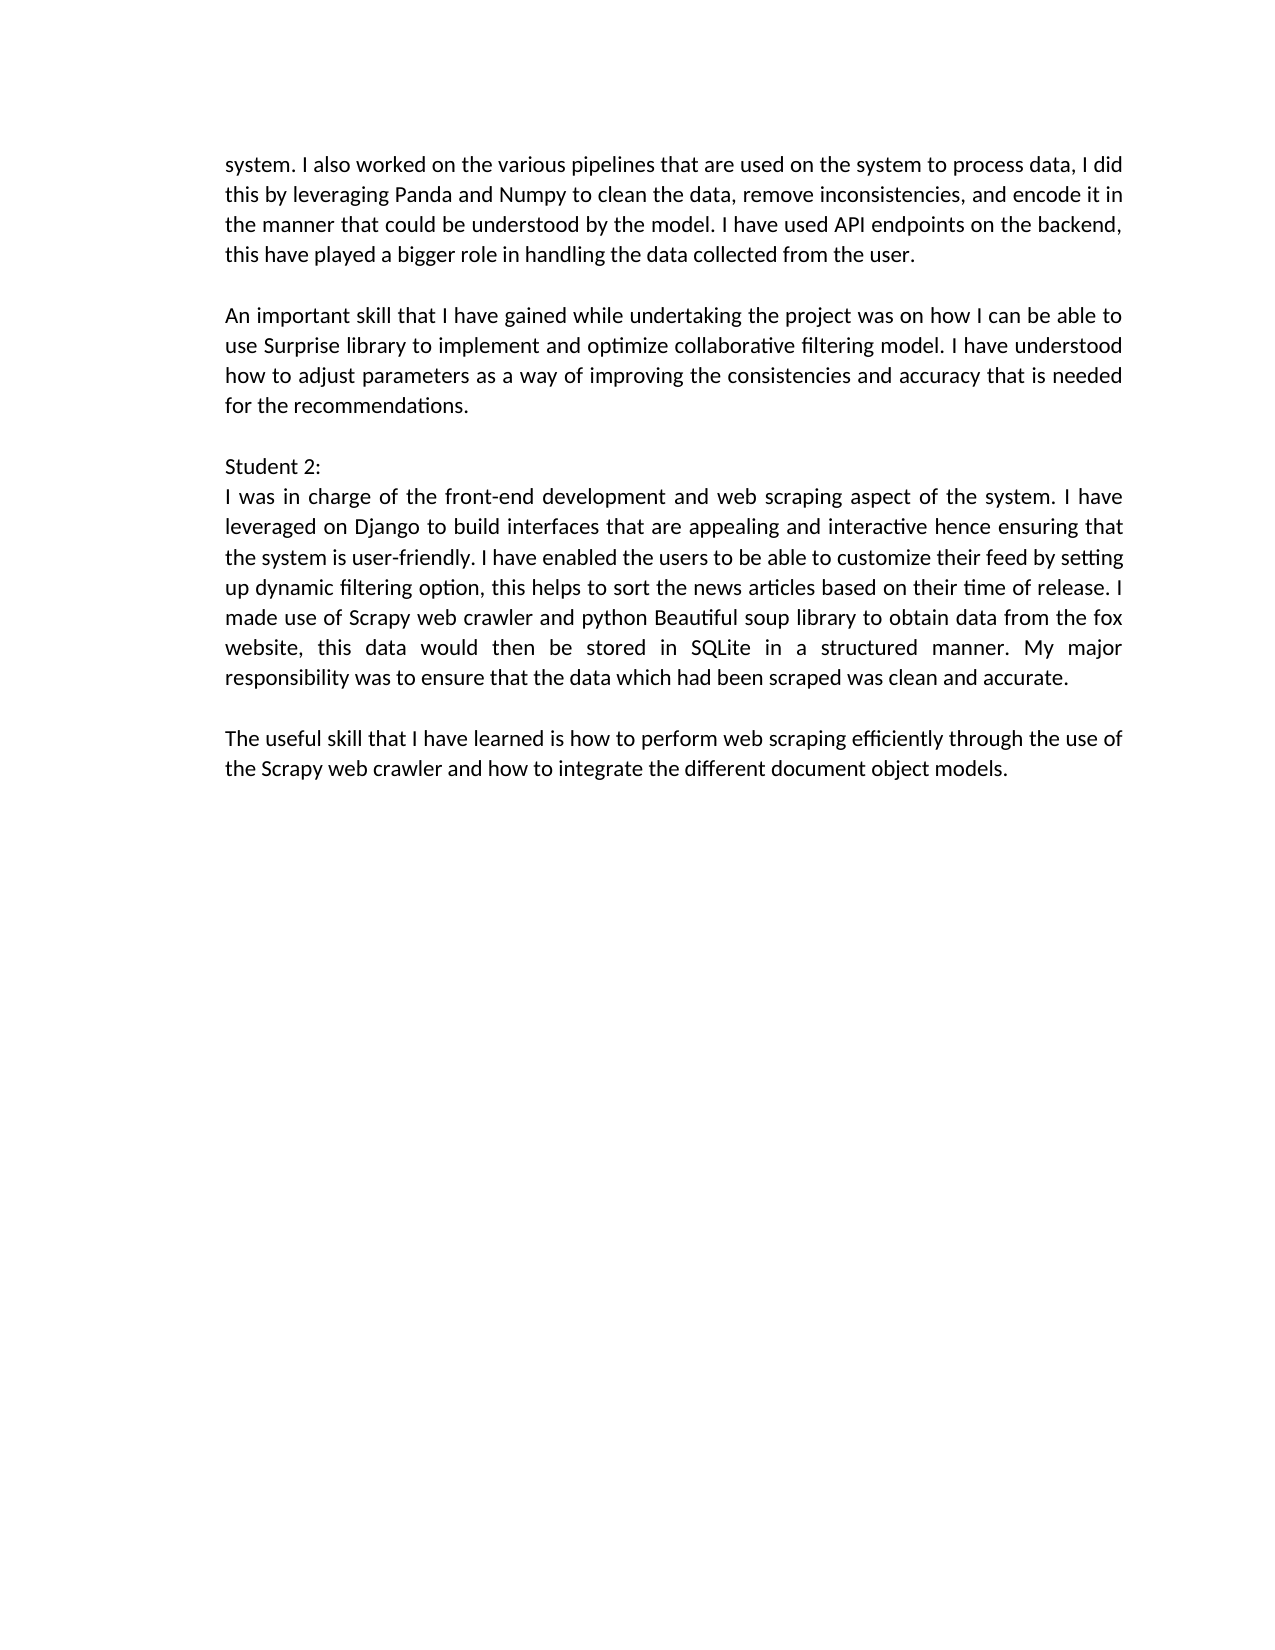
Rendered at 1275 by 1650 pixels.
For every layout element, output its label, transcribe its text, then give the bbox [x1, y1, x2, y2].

list I was in charge of the front-end development and web scraping aspect of the system. I have leveraged on Django to build interfaces that are appealing and interactive hence ensuring that the system is user-friendly. I have enabled the users to be able to customize their feed by setting up dynamic filtering option, this helps to sort the news articles based on their time of release. I made use of Scrapy web crawler and python Beautiful soup library to obtain data from the fox website, this data would then be stored in SQLite in a structured manner. My major responsibility was to ensure that the data which had been scraped was clean and accurate. [225, 482, 1125, 692]
list An important skill that I have gained while undertaking the project was on how I can be able to use Surprise library to implement and optimize collaborative filtering model. I have understood how to adjust parameters as a way of improving the consistencies and accuracy that is needed for the recommendations. [225, 301, 1125, 420]
list The useful skill that I have learned is how to perform web scraping efficiently through the use of the Scrapy web crawler and how to integrate the different document object models. [225, 724, 1125, 782]
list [225, 150, 1125, 269]
list Student 2: [225, 452, 1125, 480]
